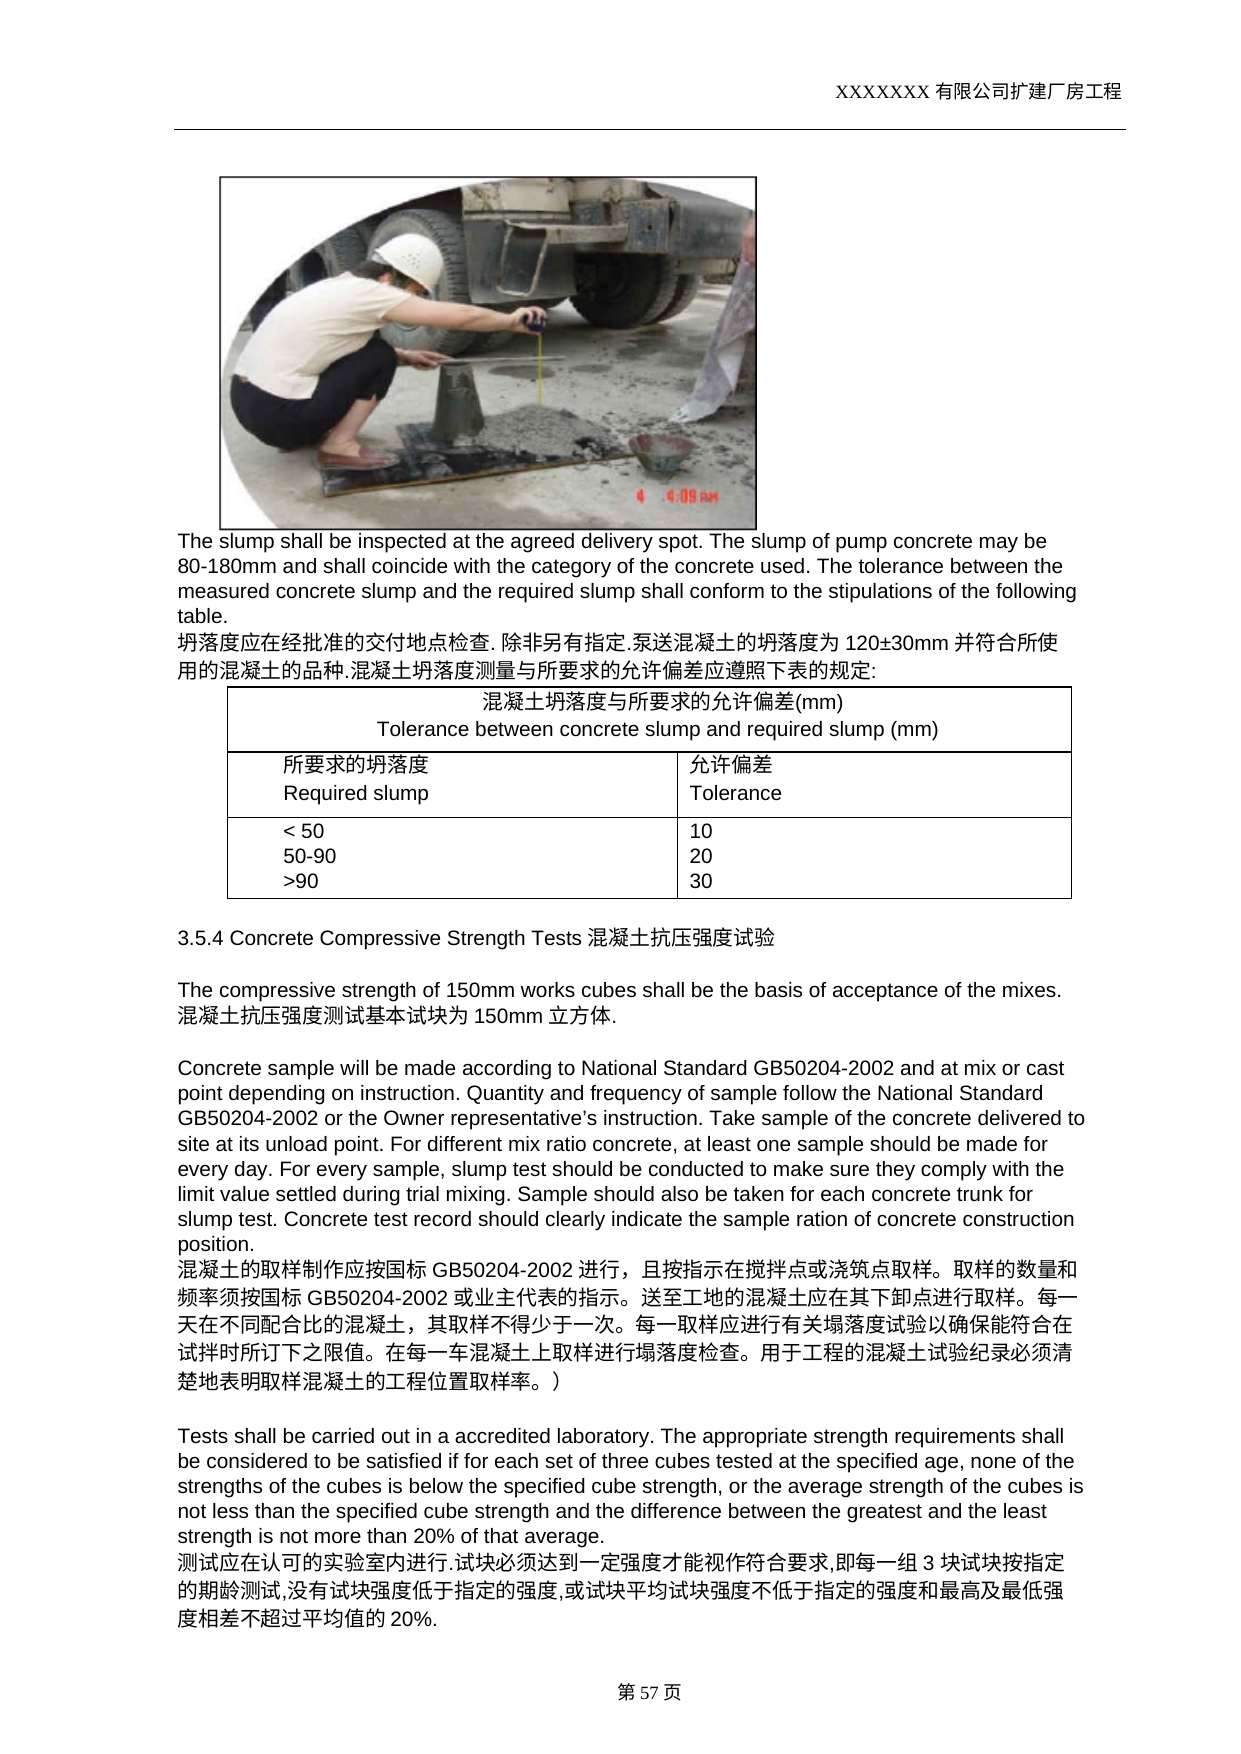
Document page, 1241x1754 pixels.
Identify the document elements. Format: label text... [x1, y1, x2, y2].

text point depending on instruction. Quantity and frequency of sample follow the National Standard [177, 1081, 1240, 1106]
text not less than the specified cube strength and the difference between the greatest and the least [177, 1499, 1240, 1524]
picture [218, 175, 757, 532]
text 频率须按国标 GB50204-2002 或业主代表的指示。送至工地的混凝土应在其下卸点进行取样。每一 [177, 1283, 1240, 1311]
text slump test. Concrete test record should clearly indicate the sample ration of concrete construction [177, 1206, 1240, 1231]
text 第 57 页 [617, 1683, 1240, 1703]
text 混凝土抗压强度测试基本试块为 150mm 立方体. [177, 1002, 1240, 1029]
text 80-180mm and shall coincide with the category of the concrete used. The tolerance between the [177, 554, 1240, 579]
text Tests shall be carried out in a accredited laboratory. The appropriate strength requirements shall [177, 1424, 1240, 1448]
text 试拌时所订下之限值。在每一车混凝土上取样进行塌落度检查。用于工程的混凝土试验纪录必须清 [177, 1338, 1240, 1367]
text position. [177, 1231, 1240, 1257]
text The slump shall be inspected at the agreed delivery spot. The slump of pump concrete may be [177, 529, 1240, 554]
text 3.5.4 Concrete Compressive Strength Tests 混凝土抗压强度试验 [177, 926, 1240, 950]
text 度相差不超过平均值的 20%. [177, 1604, 1240, 1632]
text 天在不同配合比的混凝土，其取样不得少于一次。每一取样应进行有关塌落度试验以确保能符合在 [177, 1311, 1240, 1338]
text table. [177, 604, 1240, 629]
text measured concrete slump and the required slump shall conform to the stipulations of the following [177, 579, 1240, 604]
text The compressive strength of 150mm works cubes shall be the basis of acceptance of the mixes. [177, 978, 1240, 1002]
text GB50204-2002 or the Owner representative’s instruction. Take sample of the concrete delivered to [177, 1106, 1240, 1131]
text be considered to be satisfied if for each set of three cubes tested at the specified age, none of the [177, 1448, 1240, 1473]
text site at its unload point. For different mix ratio concrete, at least one sample should be made for [177, 1131, 1240, 1156]
text XXXXXXX 有限公司扩建厂房工程 [835, 82, 1240, 103]
text 测试应在认可的实验室内进行.试块必须达到一定强度才能视作符合要求,即每一组 3 块试块按指定 [177, 1549, 1240, 1575]
text 楚地表明取样混凝土的工程位置取样率。） [177, 1367, 1240, 1395]
text strengths of the cubes is below the specified cube strength, or the average strength of the cubes is [177, 1473, 1240, 1499]
text 坍落度应在经批准的交付地点检查. 除非另有指定.泵送混凝土的坍落度为 120±30mm 并符合所使 [177, 629, 1240, 656]
text 混凝土的取样制作应按国标 GB50204-2002 进行，且按指示在搅拌点或浇筑点取样。取样的数量和 [177, 1257, 1240, 1283]
text 的期龄测试,没有试块强度低于指定的强度,或试块平均试块强度不低于指定的强度和最高及最低强 [177, 1575, 1240, 1604]
text Concrete sample will be made according to National Standard GB50204-2002 and at mix or cast [177, 1056, 1240, 1081]
text strength is not more than 20% of that average. [177, 1524, 1240, 1549]
text every day. For every sample, slump test should be conducted to make sure they comply with the [177, 1156, 1240, 1181]
text limit value settled during trial mixing. Sample should also be taken for each concrete trunk for [177, 1181, 1240, 1206]
text 用的混凝土的品种.混凝土坍落度测量与所要求的允许偏差应遵照下表的规定: [177, 656, 1240, 684]
